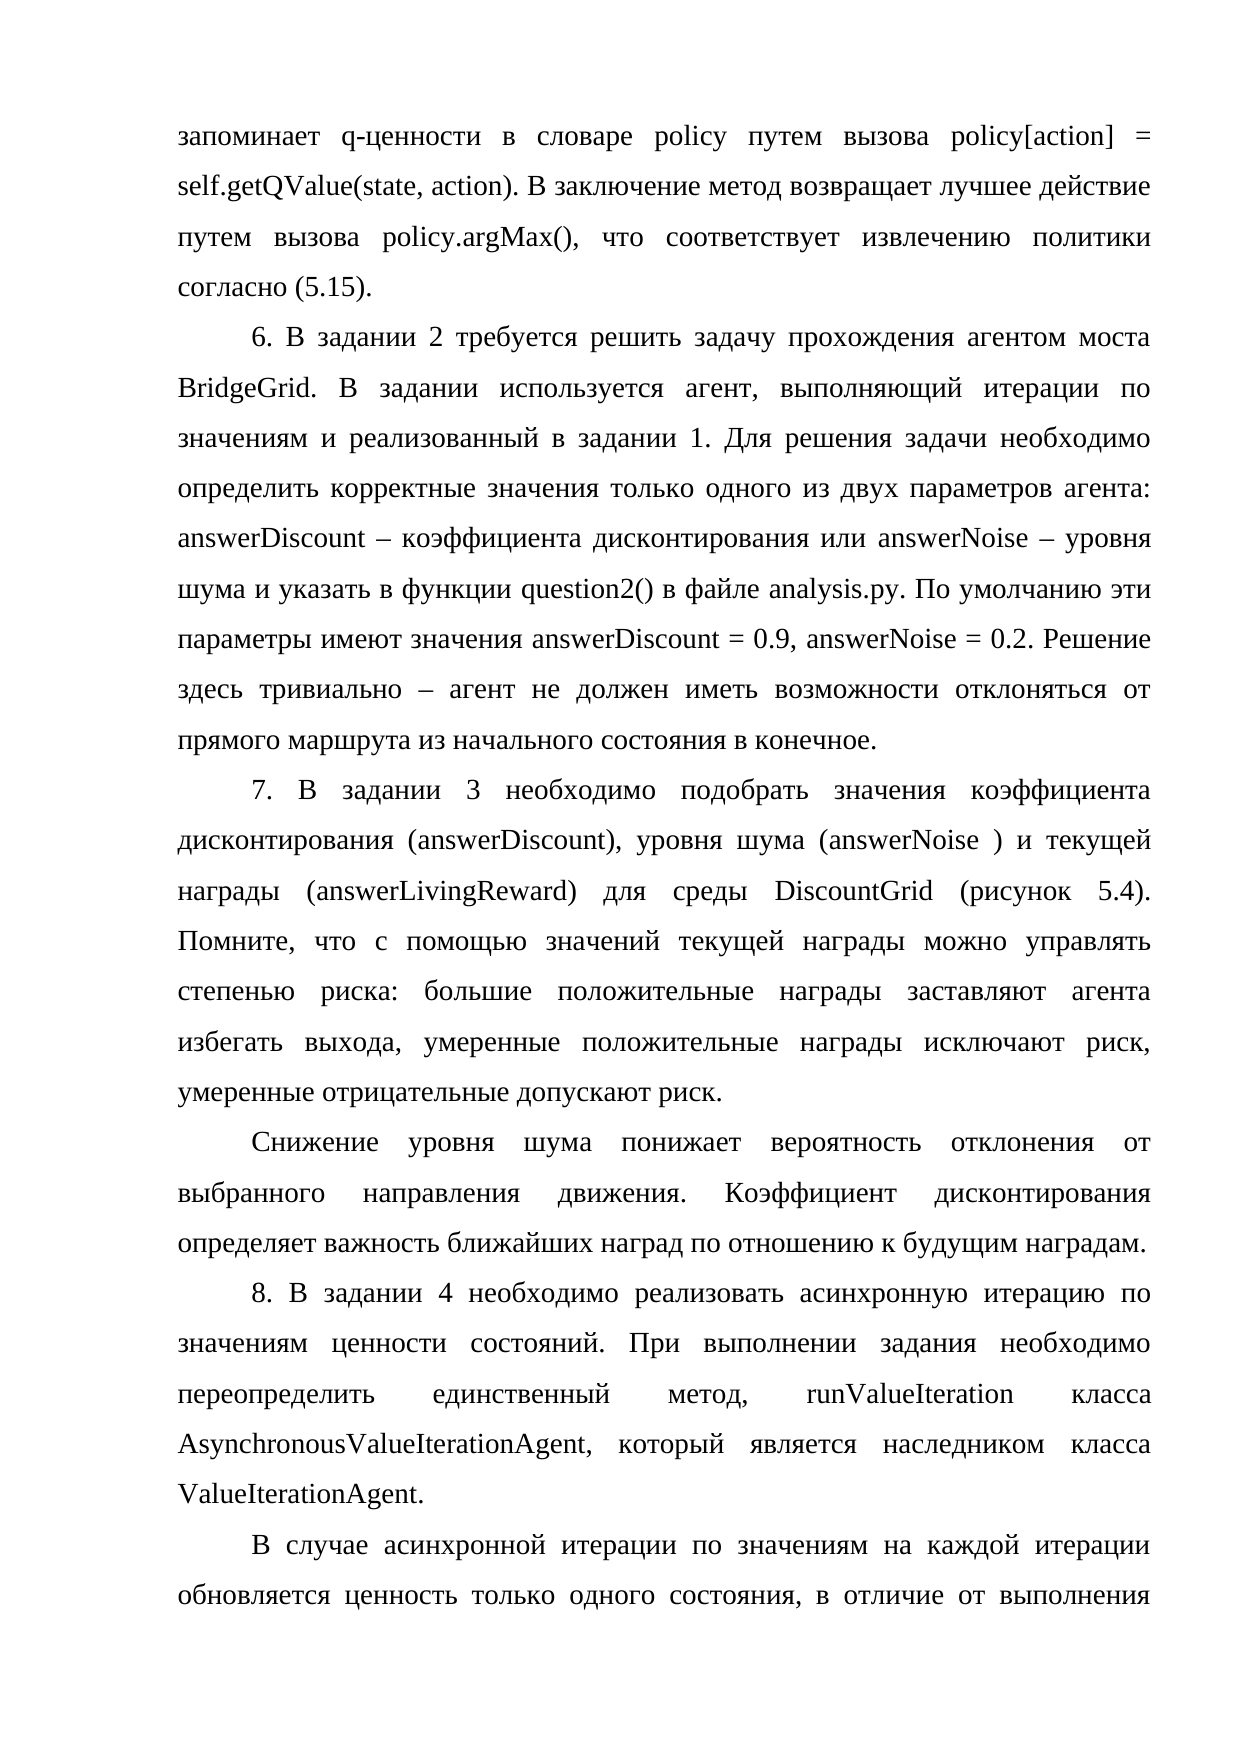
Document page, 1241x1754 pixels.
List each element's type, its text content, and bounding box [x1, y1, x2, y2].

text 8. В задании 4 необходимо реализовать асинхронную итерацию по значениям ценности состояний. При выполнении задания необходимо переопределить единственный метод, runValueIteration класса AsynchronousValueIterationAgent, который является наследником класса ValueIterationAgent. [177, 1275, 1152, 1510]
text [177, 118, 1152, 303]
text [177, 1527, 1152, 1611]
text 7. В задании 3 необходимо подобрать значения коэффициента дисконтирования (answerDiscount), уровня шума (answerNoise ) и текущей награды (answerLivingReward) для среды DiscountGrid (рисунок 5.4). Помните, что с помощью значений текущей награды можно управлять степенью риска: большие положительные награды заставляют агента избегать выхода, умеренные положительные награды исключают риск, умеренные отрицательные допускают риск. [177, 772, 1152, 1108]
text Снижение уровня шума понижает вероятность отклонения от выбранного направления движения. Коэффициент дисконтирования определяет важность ближайших наград по отношению к будущим наградам. [177, 1124, 1152, 1258]
text 6. В задании 2 требуется решить задачу прохождения агентом моста BridgeGrid. В задании используется агент, выполняющий итерации по значениям и реализованный в задании 1. Для решения задачи необходимо определить корректные значения только одного из двух параметров агента: answerDiscount – коэффициента дисконтирования или answerNoise – уровня шума и указать в функции question2() в файле analysis.py. По умолчанию эти параметры имеют значения answerDiscount = 0.9, answerNoise = 0.2. Решение здесь тривиально – агент не должен иметь возможности отклоняться от прямого маршрута из начального состояния в конечное. [177, 319, 1152, 755]
